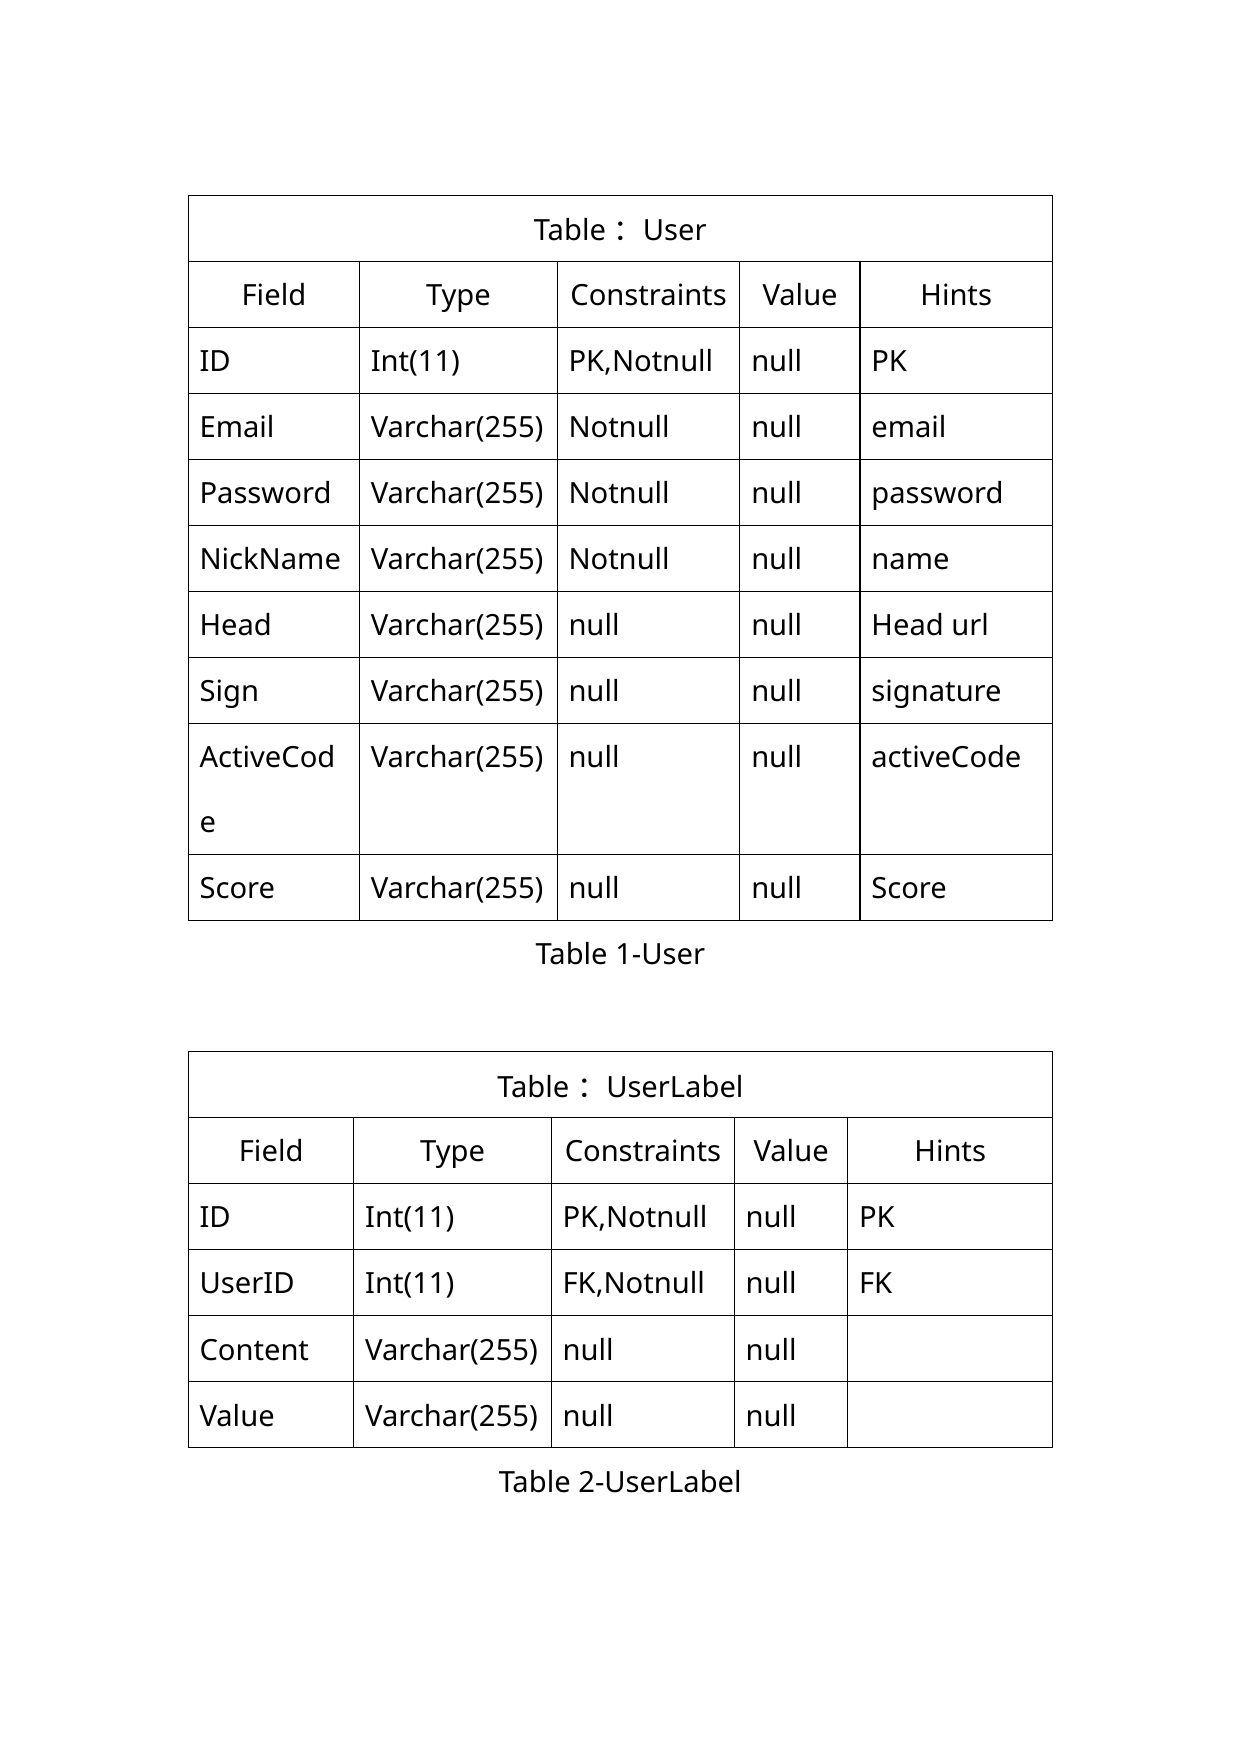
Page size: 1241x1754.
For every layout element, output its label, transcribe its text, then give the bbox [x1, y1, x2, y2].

table_cell ID [189, 1184, 353, 1249]
table_cell Constraints [558, 262, 739, 327]
table_cell Varchar(255) [360, 592, 557, 657]
table_cell Password [189, 460, 359, 525]
table_cell Email [189, 394, 359, 459]
table_cell password [861, 460, 1052, 525]
table_cell Value [735, 1118, 847, 1183]
table_cell Field [189, 1118, 353, 1183]
table_cell Varchar(255) [360, 855, 557, 920]
table_cell FK,Notnull [552, 1250, 734, 1315]
table_cell Varchar(255) [360, 460, 557, 525]
table_cell Varchar(255) [354, 1316, 551, 1381]
table_cell Int(11) [354, 1250, 551, 1315]
table_cell null [558, 724, 739, 854]
table_cell null [735, 1250, 847, 1315]
table_cell Field [189, 262, 359, 327]
table_cell null [740, 526, 859, 591]
table_cell Type [360, 262, 557, 327]
table_cell Int(11) [354, 1184, 551, 1249]
text Table 2-UserLabel [187, 1448, 1053, 1513]
table_cell null [740, 724, 859, 854]
table_cell null [740, 855, 859, 920]
table_cell ActiveCode [189, 724, 359, 854]
table_cell name [861, 526, 1052, 591]
table_cell signature [861, 658, 1052, 723]
table_header Table ：User [189, 196, 1052, 261]
table_cell null [552, 1382, 734, 1447]
table_cell Value [189, 1382, 353, 1447]
table_cell PK [861, 328, 1052, 393]
table_cell null [558, 855, 739, 920]
table_cell Content [189, 1316, 353, 1381]
table_cell Notnull [558, 526, 739, 591]
table_cell null [735, 1382, 847, 1447]
table_cell null [558, 592, 739, 657]
table_cell Varchar(255) [354, 1382, 551, 1447]
table_cell Varchar(255) [360, 658, 557, 723]
table_cell Constraints [552, 1118, 734, 1183]
table_cell null [552, 1316, 734, 1381]
table_cell null [558, 658, 739, 723]
table_cell Varchar(255) [360, 526, 557, 591]
table_cell null [740, 592, 859, 657]
table_cell Int(11) [360, 328, 557, 393]
table_cell email [861, 394, 1052, 459]
table_cell Score [861, 855, 1052, 920]
table_cell Type [354, 1118, 551, 1183]
table_cell Score [189, 855, 359, 920]
table_cell Value [740, 262, 859, 327]
table_cell null [740, 460, 859, 525]
table_cell PK [848, 1184, 1052, 1249]
table_cell ID [189, 328, 359, 393]
table_cell NickName [189, 526, 359, 591]
table_cell Varchar(255) [360, 724, 557, 854]
table_cell activeCode [861, 724, 1052, 854]
table_cell Hints [848, 1118, 1052, 1183]
table_cell Head [189, 592, 359, 657]
table_cell UserID [189, 1250, 353, 1315]
table_cell Notnull [558, 460, 739, 525]
table_cell PK,Notnull [558, 328, 739, 393]
table_cell [848, 1382, 1052, 1447]
table_cell null [735, 1316, 847, 1381]
table_cell FK [848, 1250, 1052, 1315]
table_cell null [740, 328, 859, 393]
table_cell PK,Notnull [552, 1184, 734, 1249]
table_cell null [735, 1184, 847, 1249]
table_cell Sign [189, 658, 359, 723]
table_cell Varchar(255) [360, 394, 557, 459]
table_cell [848, 1316, 1052, 1381]
table_cell Notnull [558, 394, 739, 459]
table_cell null [740, 658, 859, 723]
text Table 1-User [187, 921, 1053, 986]
table_header Table ：UserLabel [189, 1052, 1052, 1117]
table_cell null [740, 394, 859, 459]
table_cell Hints [861, 262, 1052, 327]
table_cell Head url [861, 592, 1052, 657]
